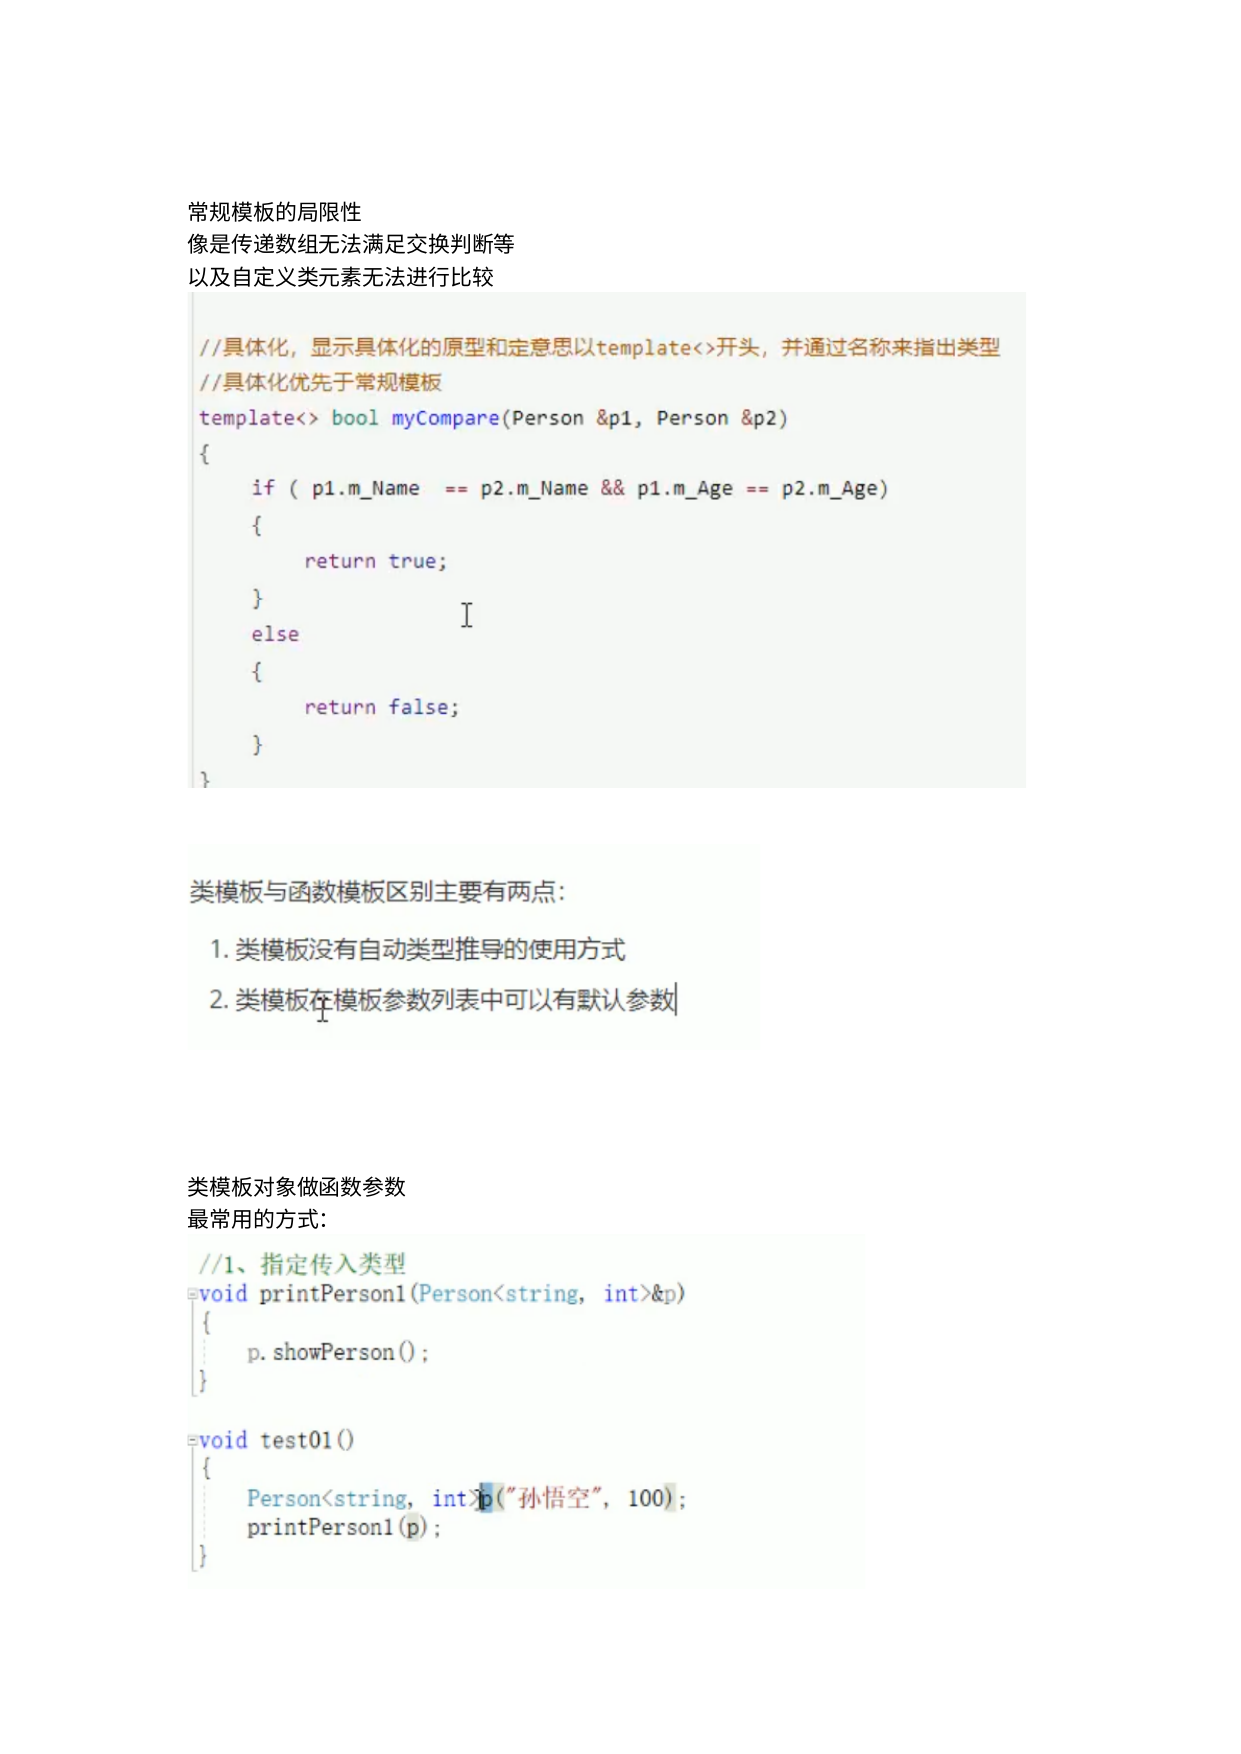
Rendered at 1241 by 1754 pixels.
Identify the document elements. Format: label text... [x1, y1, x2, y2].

picture [187, 1234, 866, 1589]
text 最常用的方式： [187, 1202, 1053, 1234]
text 类模板对象做函数参数 [187, 1169, 1053, 1202]
picture [187, 844, 761, 1050]
text 常规模板的局限性 [187, 194, 1053, 227]
picture [187, 292, 1027, 788]
text 像是传递数组无法满足交换判断等 [187, 227, 1053, 259]
text 以及自定义类元素无法进行比较 [187, 259, 1053, 292]
